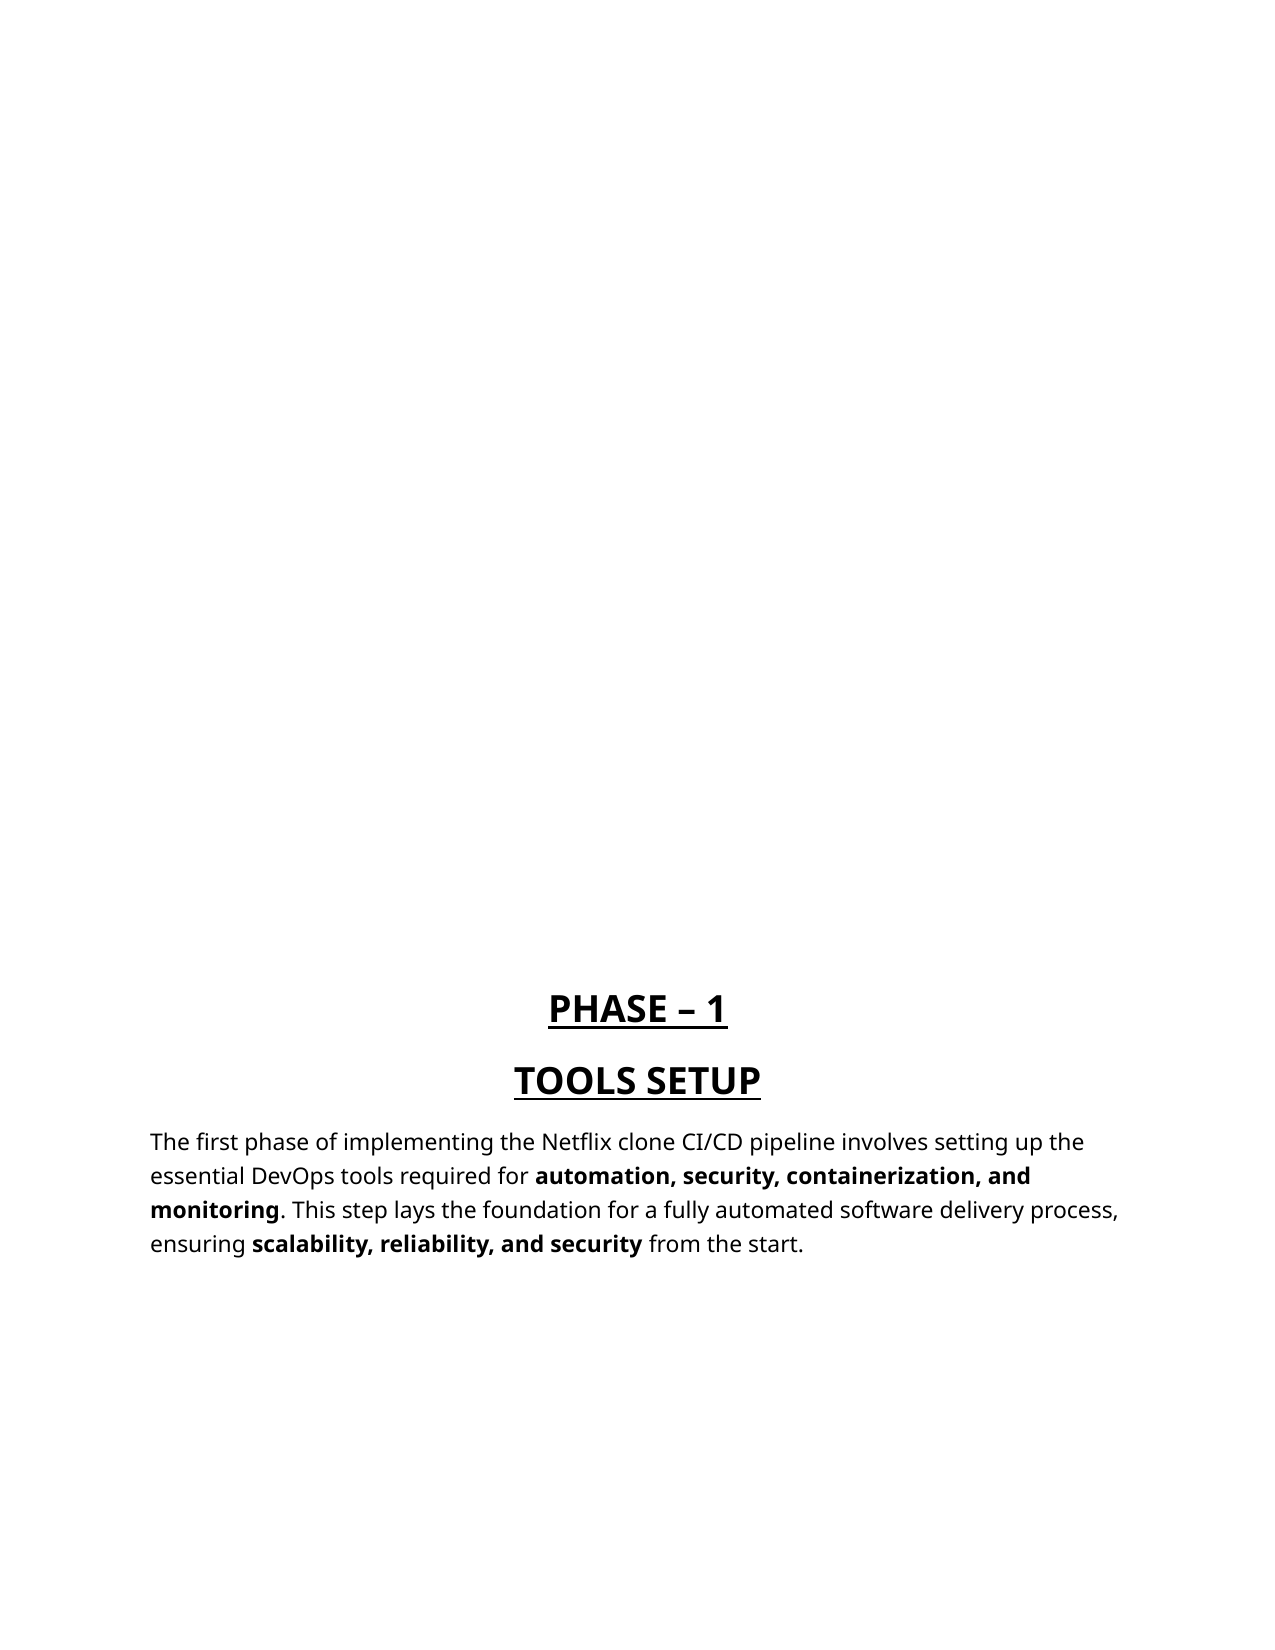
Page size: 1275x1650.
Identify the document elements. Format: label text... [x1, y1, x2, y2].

text TOOLS SETUP [150, 1054, 1125, 1106]
text The first phase of implementing the Netflix clone CI/CD pipeline involves setting up the essential DevOps tools required for automation, security, containerization, and monitoring. This step lays the foundation for a fully automated software delivery process, ensuring scalability, reliability, and security from the start. [150, 1126, 1125, 1259]
text PHASE – 1 [150, 983, 1125, 1034]
